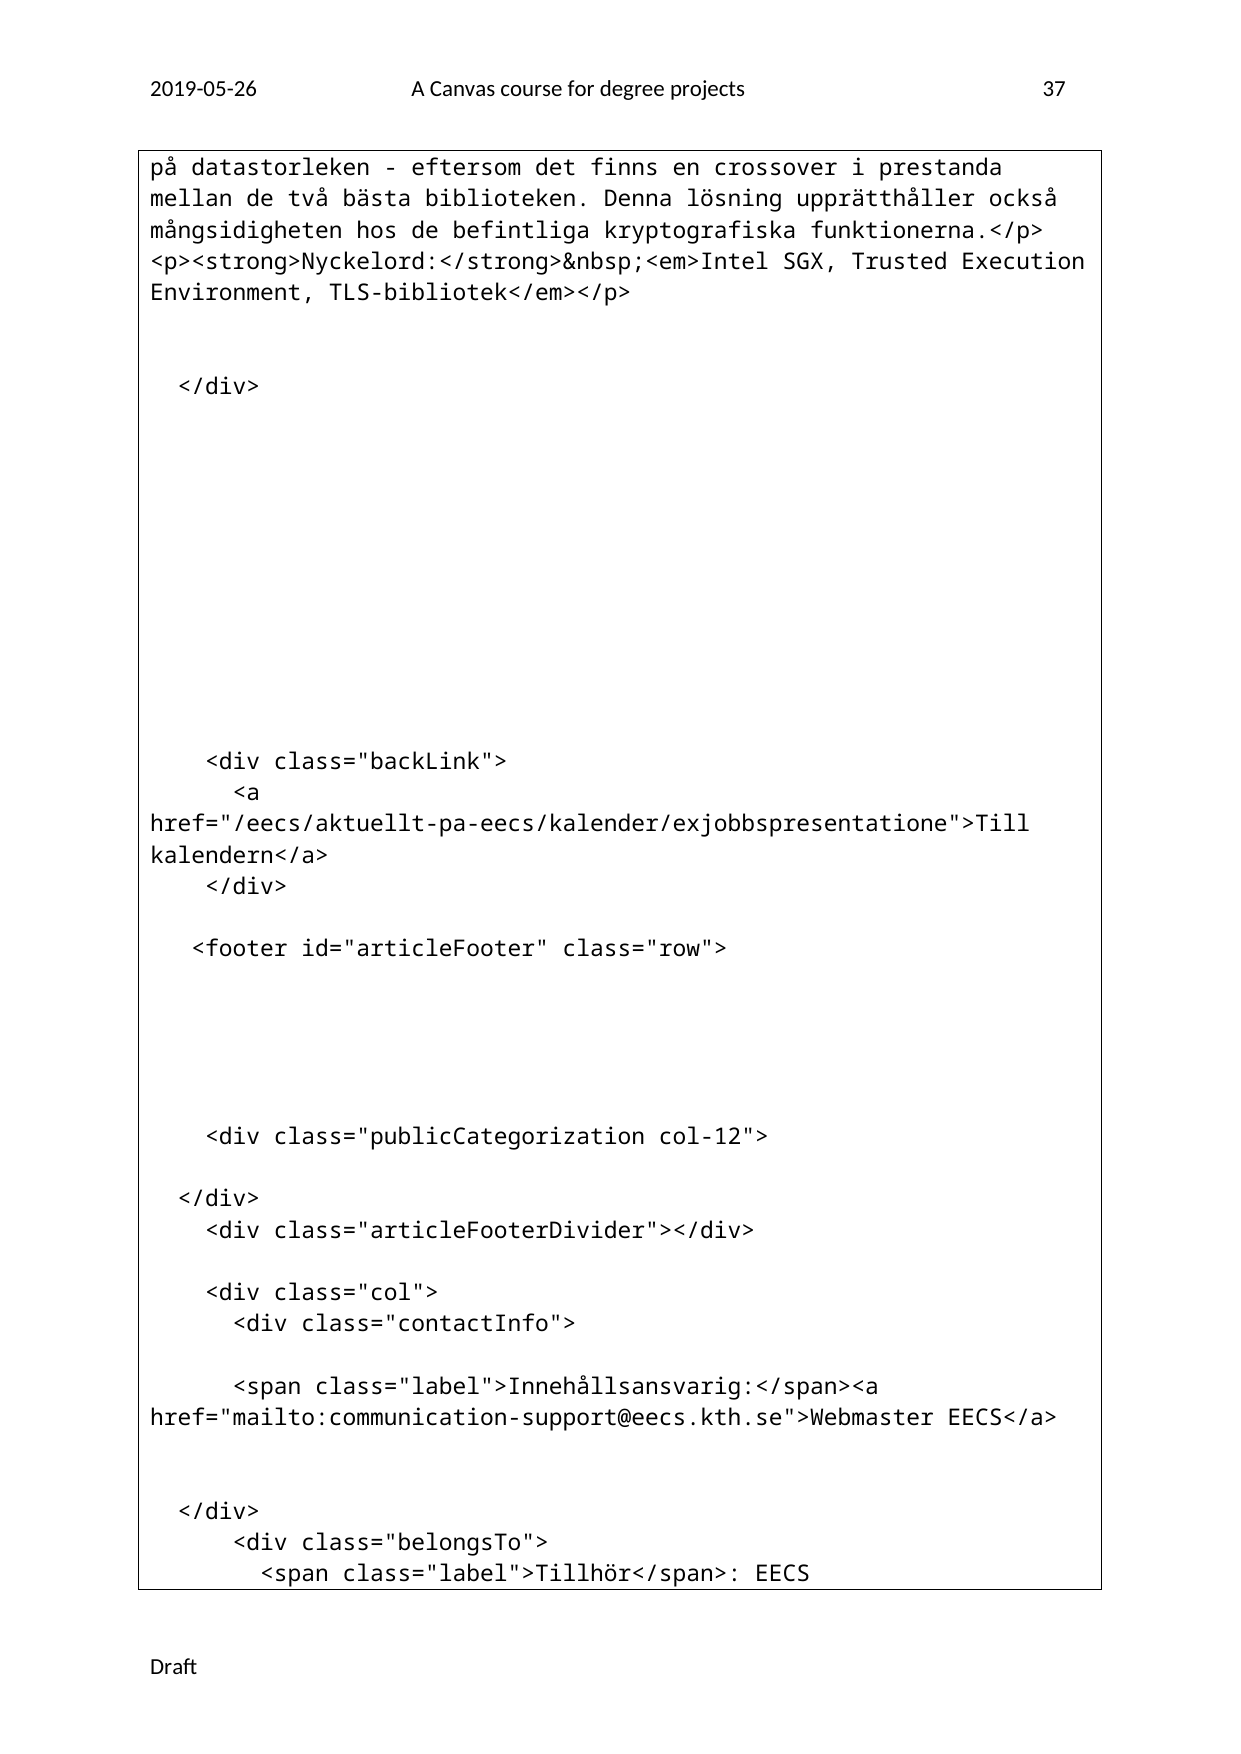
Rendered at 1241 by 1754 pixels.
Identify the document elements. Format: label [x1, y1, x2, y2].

table_header [139, 151, 1101, 1588]
